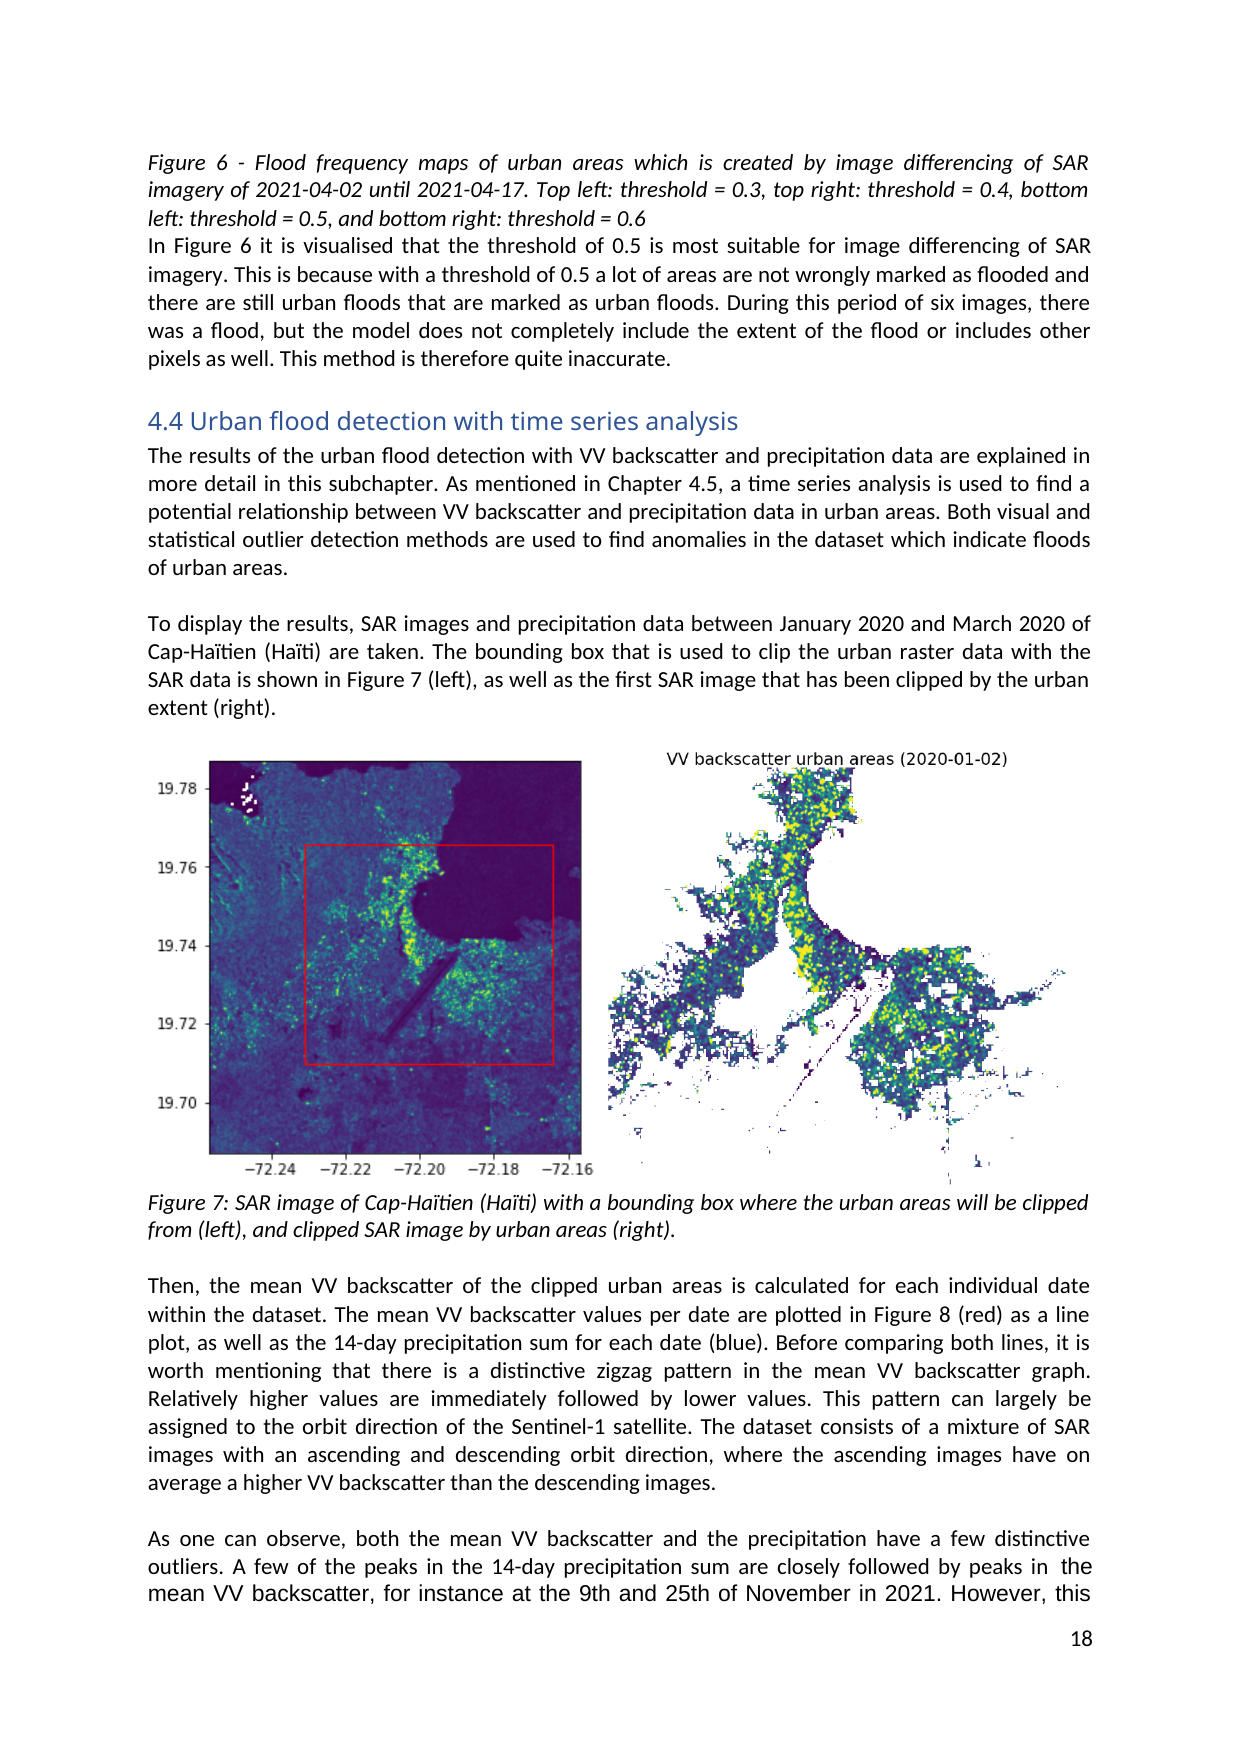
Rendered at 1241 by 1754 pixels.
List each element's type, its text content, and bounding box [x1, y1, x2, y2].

text Then, the mean VV backscatter of the clipped urban areas is calculated for each individual date within the dataset. The mean VV backscatter values per date are plotted in Figure 8 (red) as a line plot, as well as the 14-day precipitation sum for each date (blue). Before comparing both lines, it is worth mentioning that there is a distinctive zigzag pattern in the mean VV backscatter graph. Relatively higher values are immediately followed by lower values. This pattern can largely be assigned to the orbit direction of the Sentinel-1 satellite. The dataset consists of a mixture of SAR images with an ascending and descending orbit direction, where the ascending images have on average a higher VV backscatter than the descending images. [148, 1272, 1093, 1496]
text Figure 6 - Flood frequency maps of urban areas which is created by image differencing of SAR imagery of 2021-04-02 until 2021-04-17. Top left: threshold = 0.3, top right: threshold = 0.4, bottom left: threshold = 0.5, and bottom right: threshold = 0.6 [148, 148, 1093, 232]
text To display the results, SAR images and precipitation data between January 2020 and March 2020 of Cap-Haïtien (Haïti) are taken. The bounding box that is used to clip the urban raster data with the SAR data is shown in Figure 7 (left), as well as the first SAR image that has been clipped by the urban extent (right). [148, 609, 1093, 721]
text Figure 7: SAR image of Cap-Haïtien (Haïti) with a bounding box where the urban areas will be clipped from (left), and clipped SAR image by urban areas (right). [148, 1188, 1093, 1244]
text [148, 1524, 1093, 1606]
text The results of the urban flood detection with VV backscatter and precipitation data are explained in more detail in this subchapter. As mentioned in Chapter 4.5, a time series analysis is used to find a potential relationship between VV backscatter and precipitation data in urban areas. Both visual and statistical outlier detection methods are used to find anomalies in the dataset which indicate floods of urban areas. [148, 441, 1093, 581]
subtitle 4.4 Urban flood detection with time series analysis [148, 404, 1093, 438]
picture [147, 748, 1068, 1188]
text In Figure 6 it is visualised that the threshold of 0.5 is most suitable for image differencing of SAR imagery. This is because with a threshold of 0.5 a lot of areas are not wrongly marked as flooded and there are still urban floods that are marked as urban floods. During this period of six images, there was a flood, but the model does not completely include the extent of the flood or includes other pixels as well. This method is therefore quite inaccurate. [148, 232, 1093, 372]
